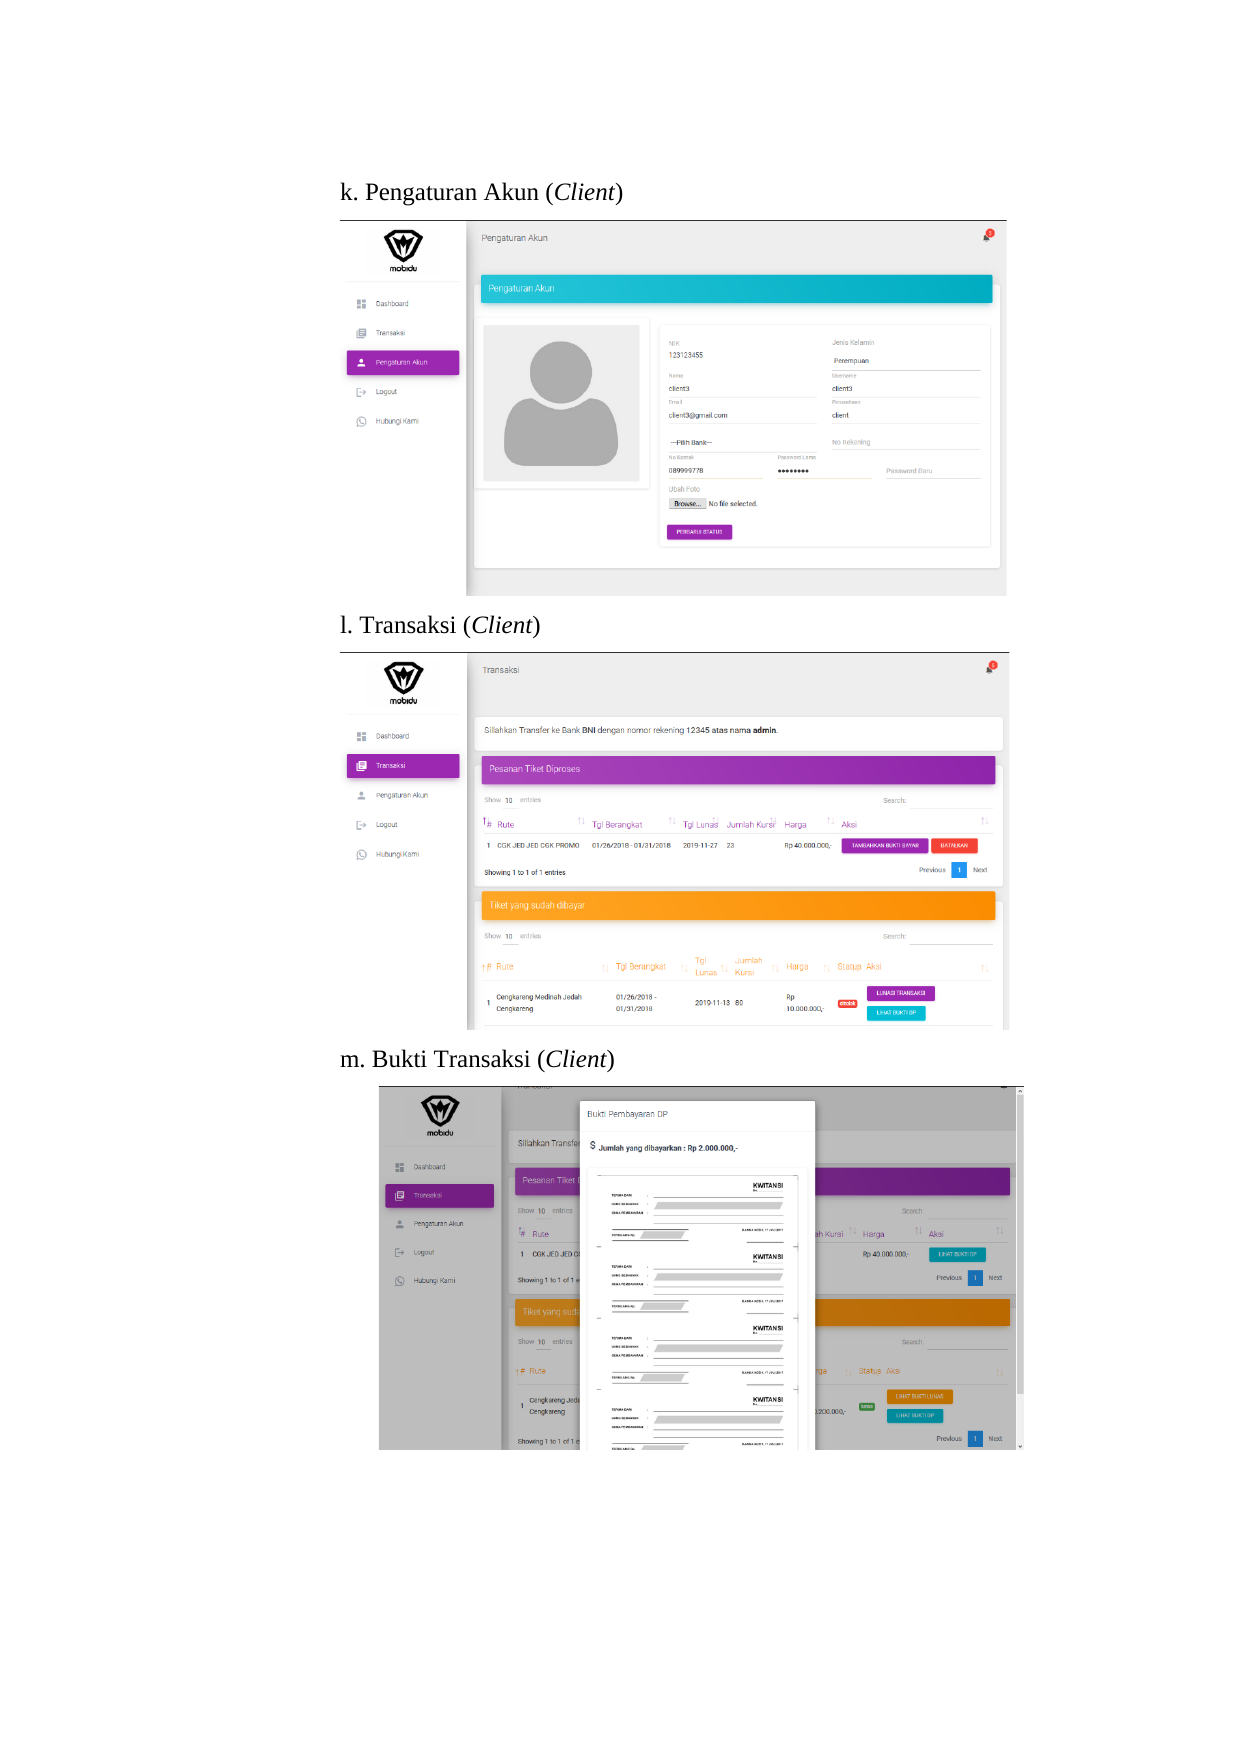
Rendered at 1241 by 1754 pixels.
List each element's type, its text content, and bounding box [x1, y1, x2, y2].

picture [339, 220, 1007, 596]
picture [339, 652, 1010, 1030]
list k. Pengaturan Akun (Client) [340, 177, 1063, 206]
list m. Bukti Transaksi (Client) [340, 1044, 1063, 1072]
list l. Transaksi (Client) [340, 610, 1063, 638]
picture [378, 1086, 1024, 1450]
